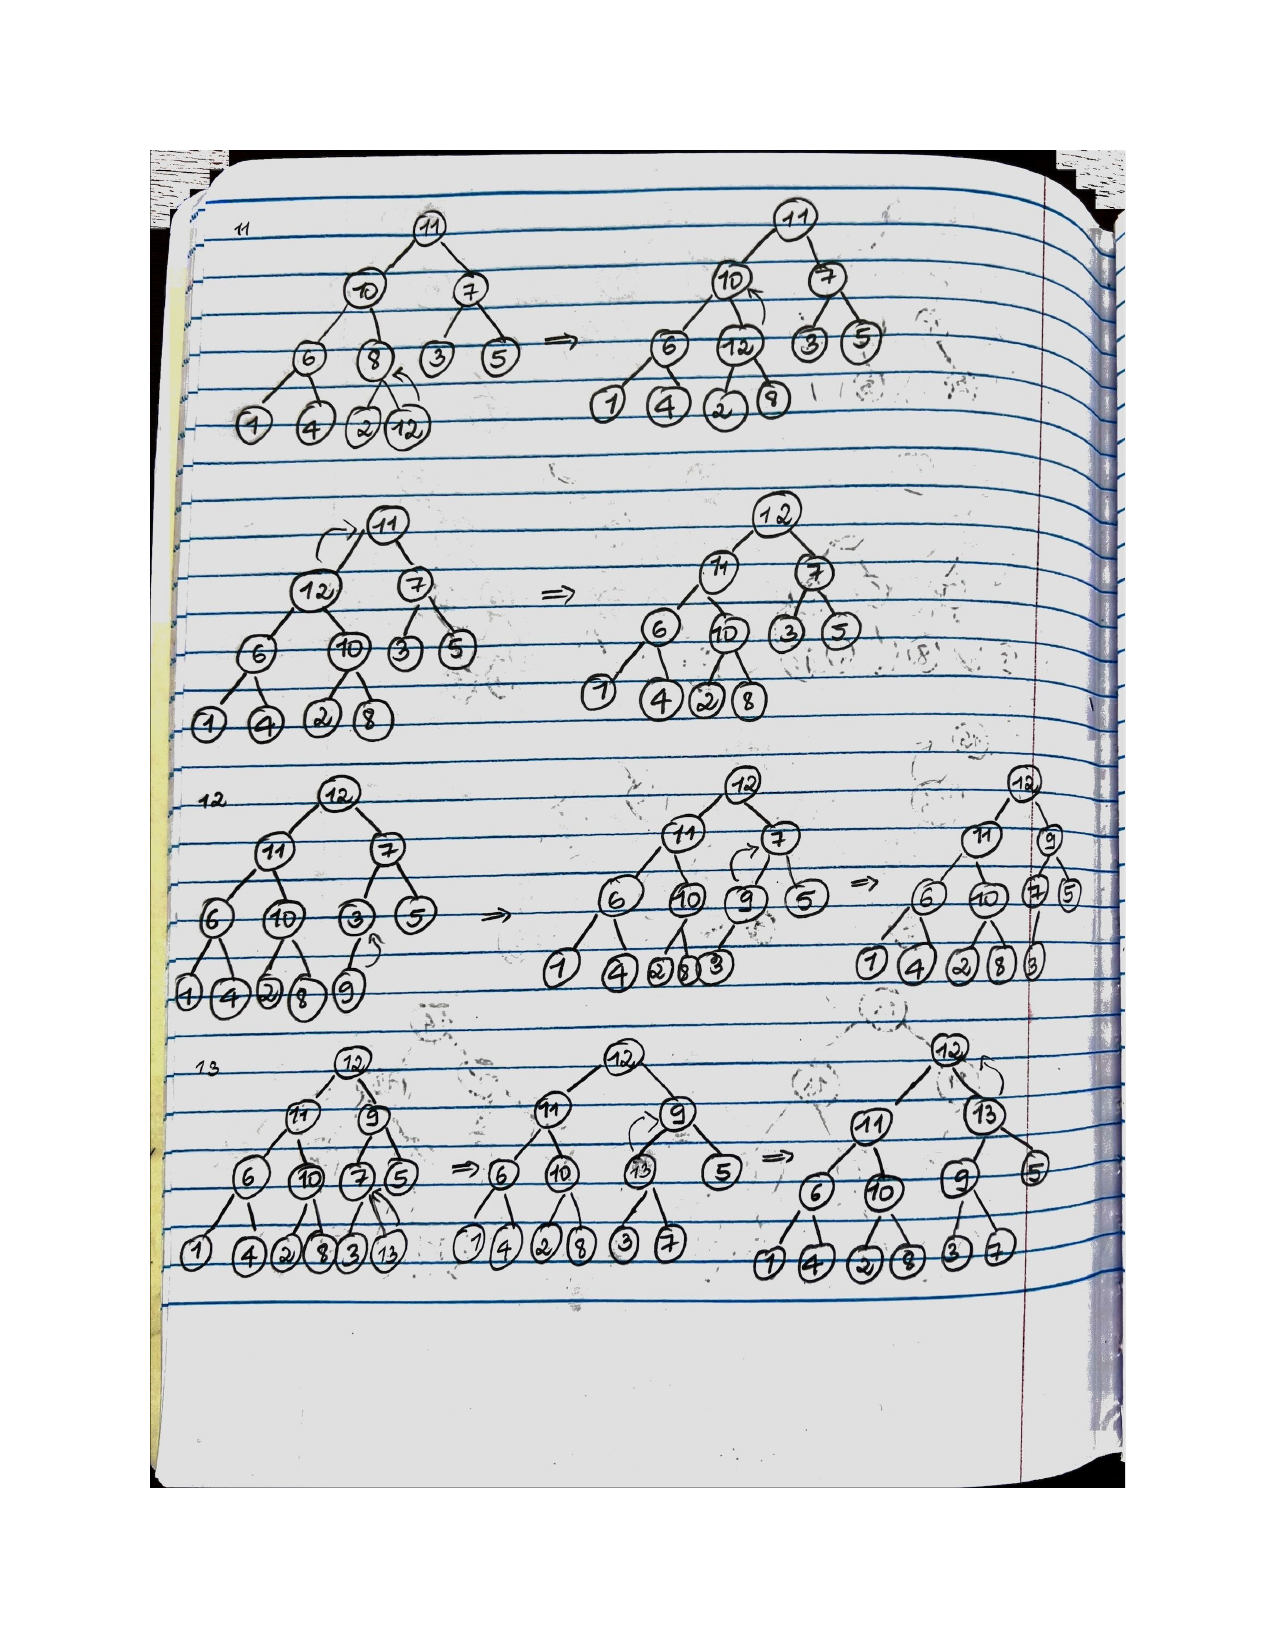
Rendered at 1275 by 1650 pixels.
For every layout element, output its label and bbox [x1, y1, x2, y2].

picture [150, 150, 1125, 1488]
